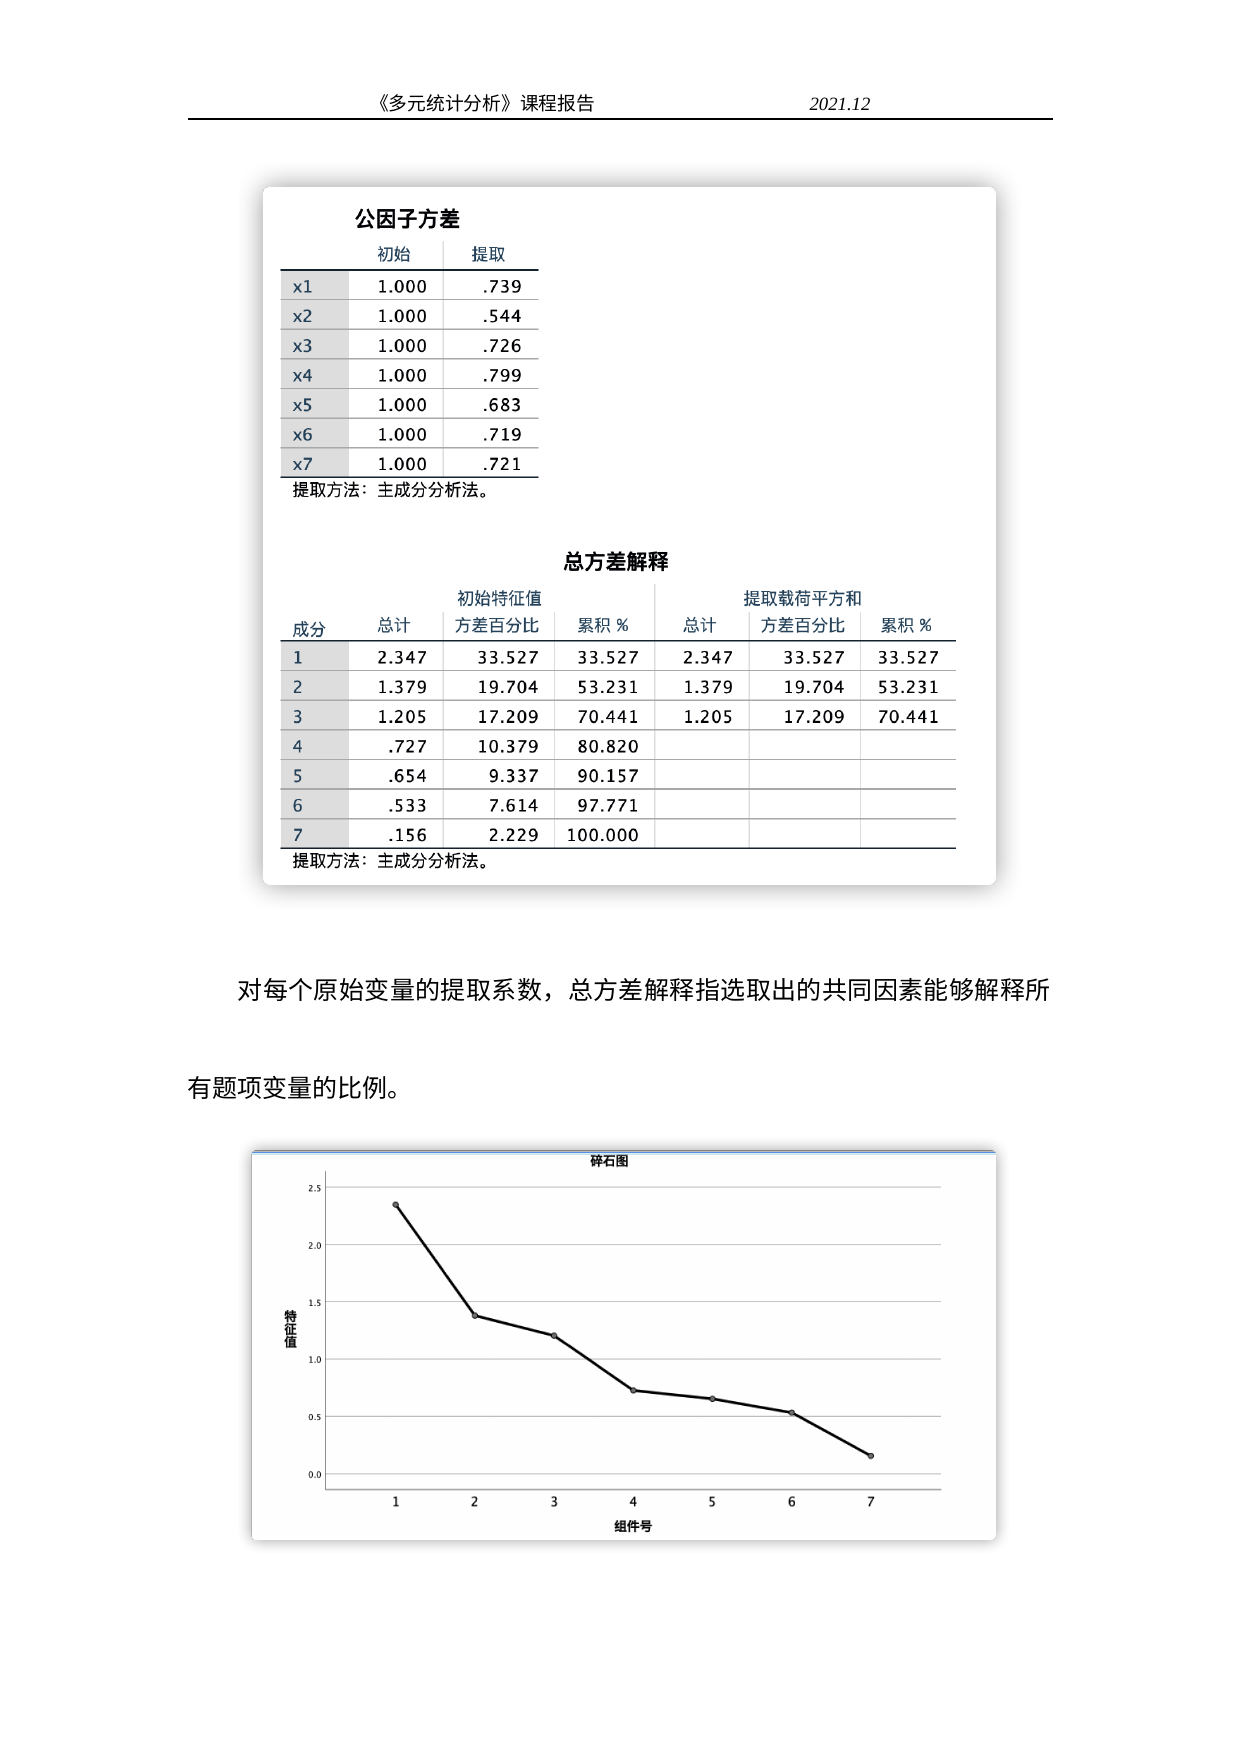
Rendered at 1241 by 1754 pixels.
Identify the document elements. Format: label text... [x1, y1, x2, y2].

picture [237, 162, 1021, 910]
picture [237, 1137, 1010, 1554]
text 对每个原始变量的提取系数，总方差解释指选取出的共同因素能够解释所有题项变量的比例。 [187, 956, 1053, 1119]
